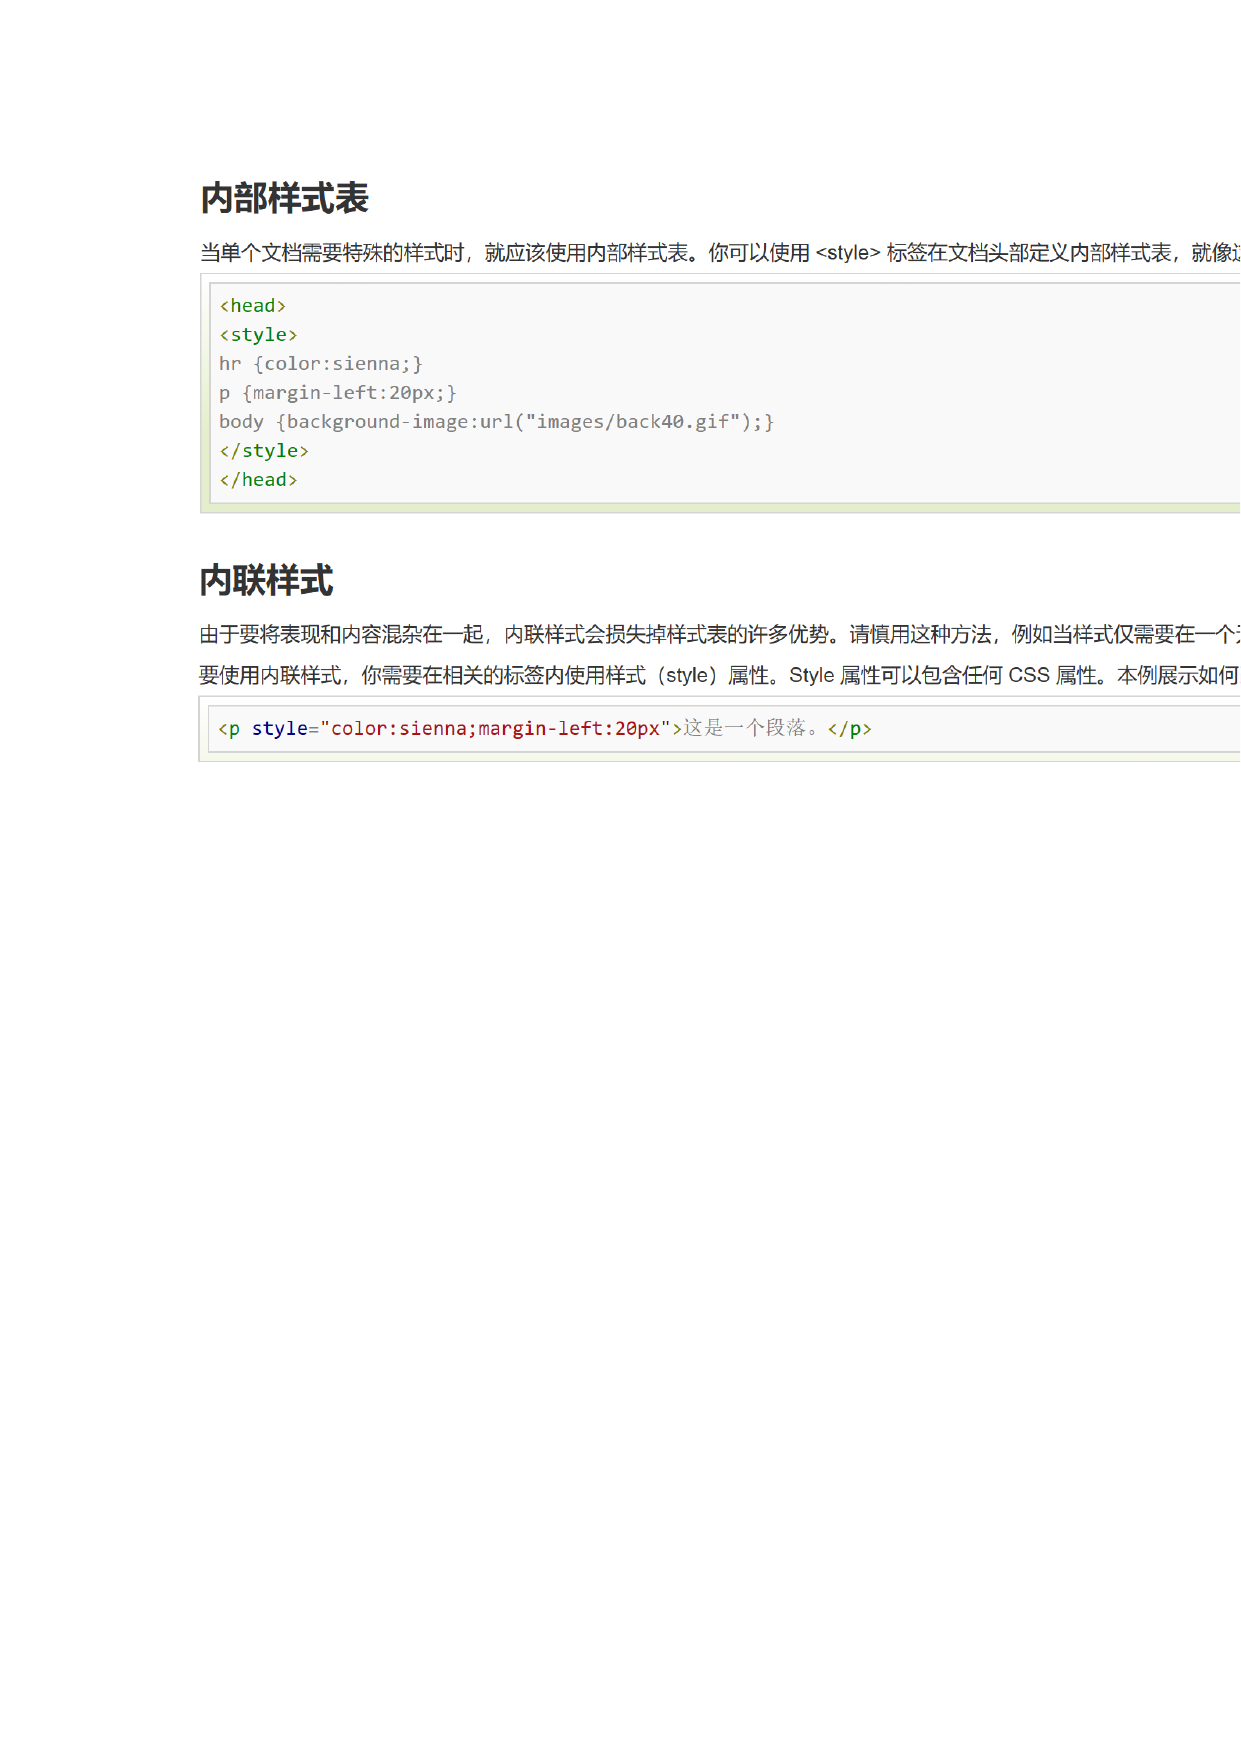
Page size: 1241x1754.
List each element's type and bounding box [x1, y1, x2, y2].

picture [187, 552, 1241, 784]
picture [187, 162, 1241, 550]
